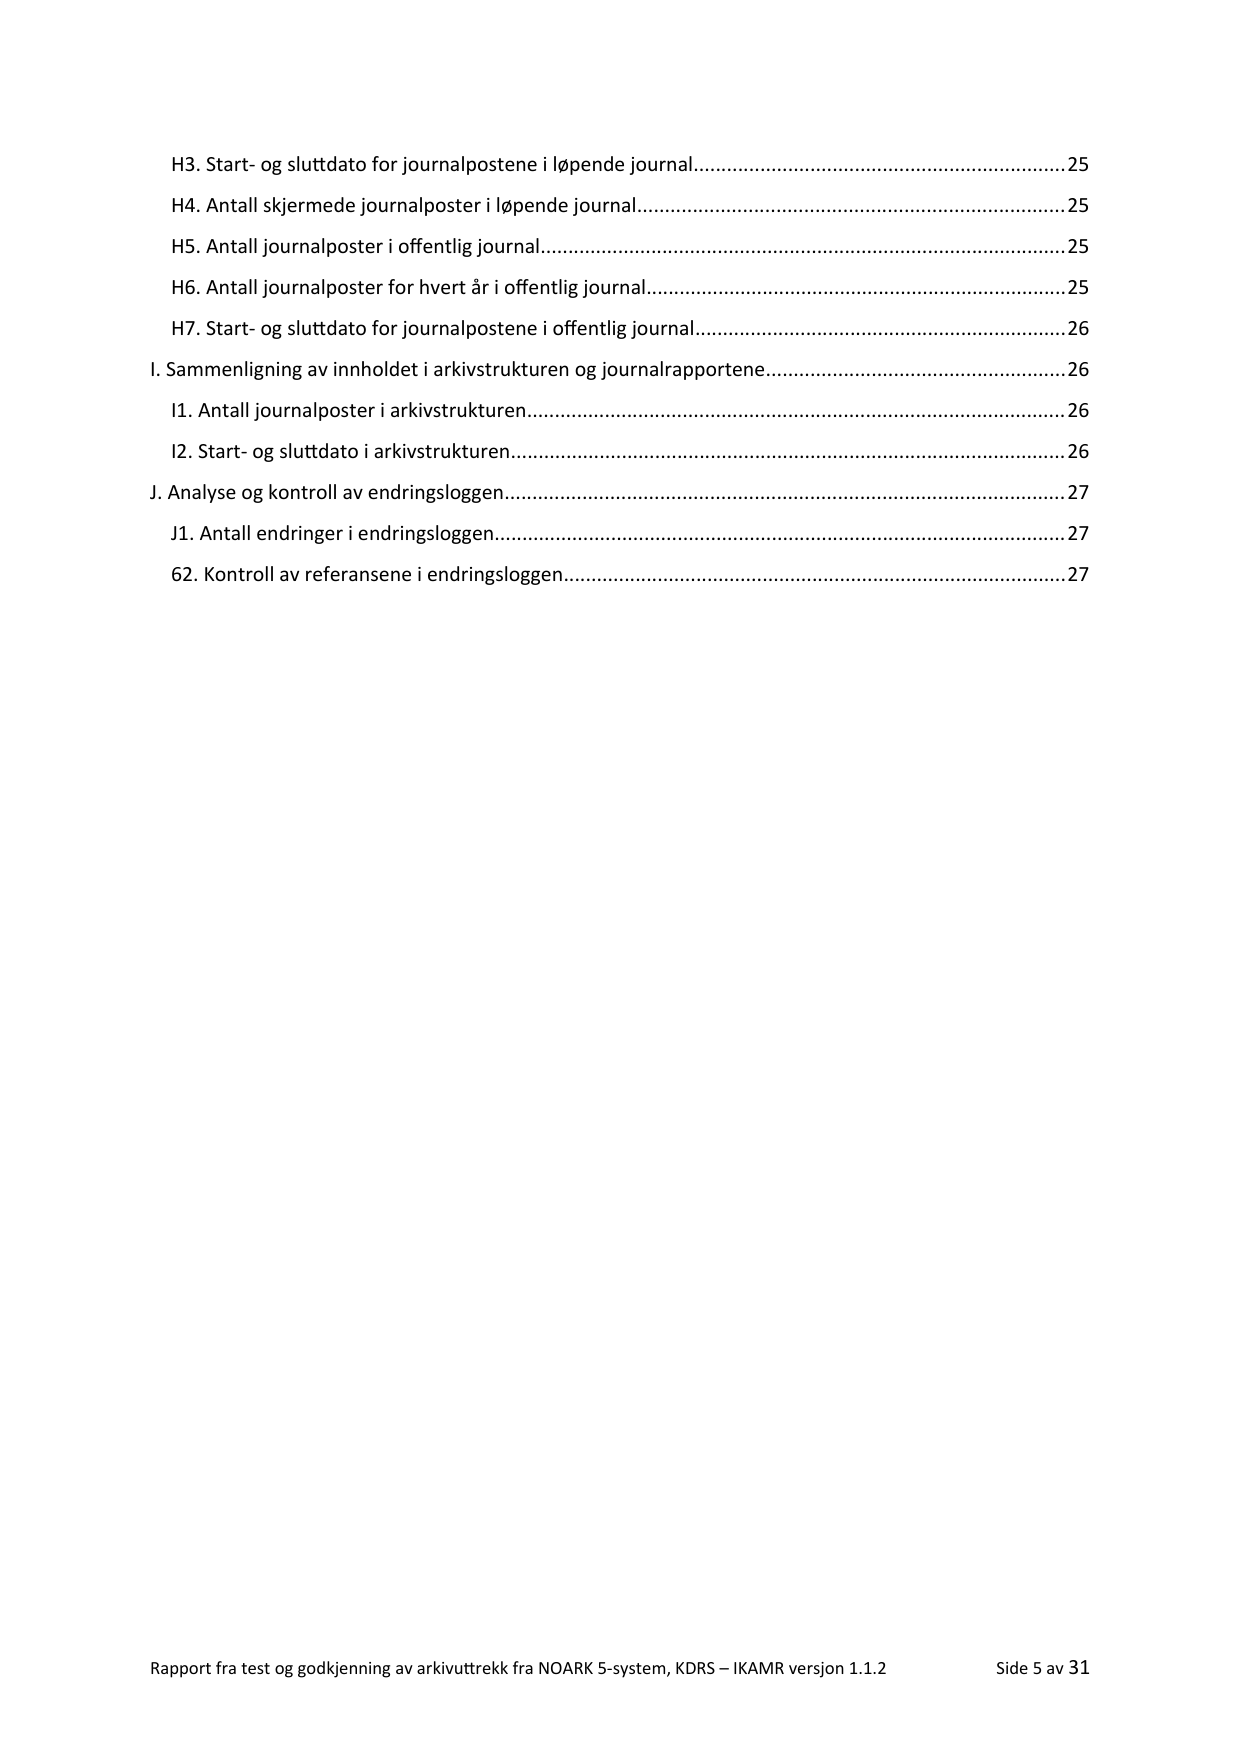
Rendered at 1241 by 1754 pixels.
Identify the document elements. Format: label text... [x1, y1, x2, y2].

text H5. Antall journalposter i offentlig journal 25 [171, 232, 1090, 259]
text H3. Start- og sluttdato for journalpostene i løpende journal 25 [171, 150, 1090, 177]
text I. Sammenligning av innholdet i arkivstrukturen og journalrapportene 26 [150, 355, 1090, 382]
text J1. Antall endringer i endringsloggen 27 [171, 519, 1090, 546]
text I2. Start- og sluttdato i arkivstrukturen 26 [171, 437, 1090, 464]
text H7. Start- og sluttdato for journalpostene i offentlig journal 26 [171, 314, 1090, 341]
text H4. Antall skjermede journalposter i løpende journal 25 [171, 191, 1090, 218]
text J. Analyse og kontroll av endringsloggen 27 [150, 478, 1090, 505]
text H6. Antall journalposter for hvert år i offentlig journal 25 [171, 273, 1090, 300]
text I1. Antall journalposter i arkivstrukturen 26 [171, 396, 1090, 423]
text 62. Kontroll av referansene i endringsloggen 27 [171, 560, 1090, 587]
